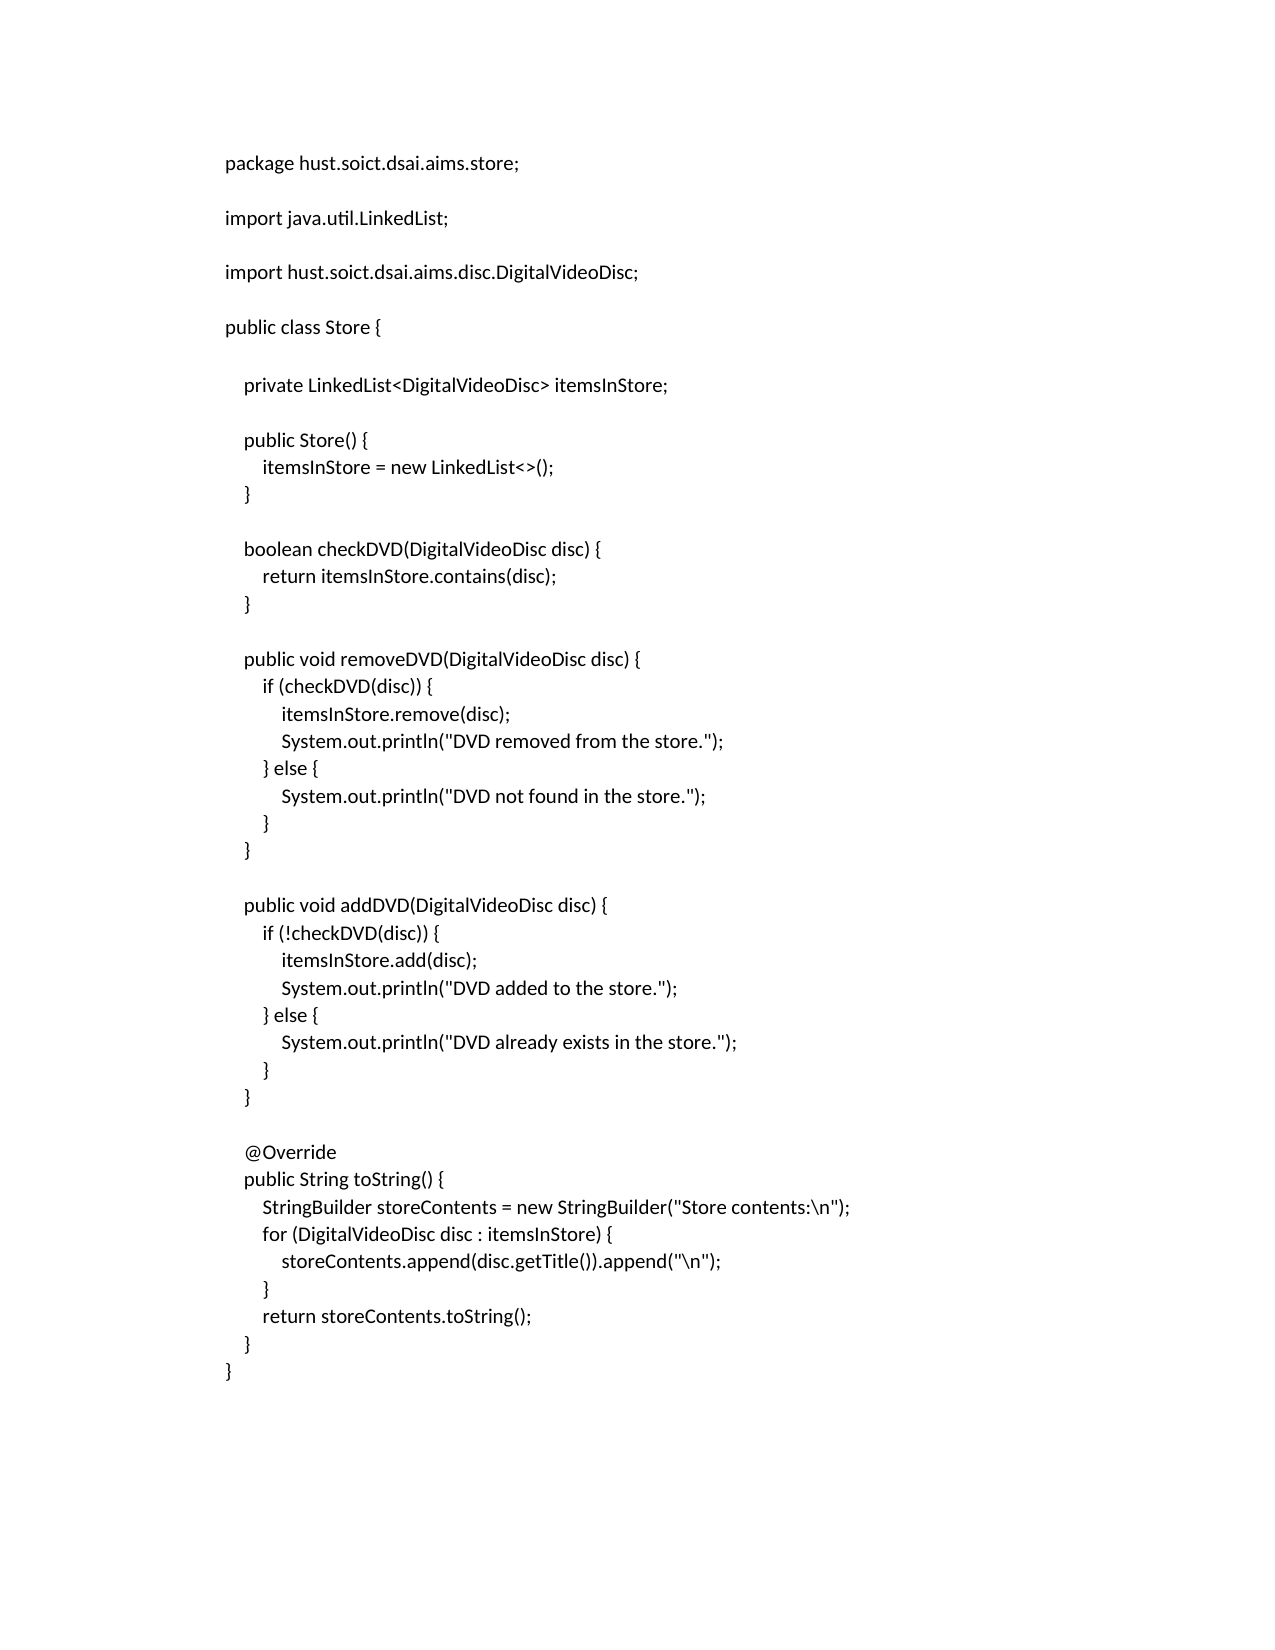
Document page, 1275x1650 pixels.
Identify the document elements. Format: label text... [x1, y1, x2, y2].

list StringBuilder storeContents = new StringBuilder("Store contents:\n"); [225, 1194, 1125, 1219]
list } [225, 1057, 1125, 1082]
list System.out.println("DVD removed from the store."); [225, 728, 1125, 753]
list for (DigitalVideoDisc disc : itemsInStore) { [225, 1221, 1125, 1247]
list public Store() { [225, 427, 1125, 452]
list } [225, 591, 1125, 617]
list } else { [225, 1002, 1125, 1027]
list } [225, 1276, 1125, 1301]
list @Override [225, 1139, 1125, 1164]
list return itemsInStore.contains(disc); [225, 564, 1125, 589]
list public void removeDVD(DigitalVideoDisc disc) { [225, 646, 1125, 671]
list package hust.soict.dsai.aims.store; [225, 150, 1125, 175]
list } else { [225, 756, 1125, 781]
list if (checkDVD(disc)) { [225, 673, 1125, 699]
list storeContents.append(disc.getTitle()).append("\n"); [225, 1249, 1125, 1274]
list System.out.println("DVD not found in the store."); [225, 783, 1125, 808]
list import hust.soict.dsai.aims.disc.DigitalVideoDisc; [225, 259, 1125, 285]
list } [225, 838, 1125, 863]
list itemsInStore.remove(disc); [225, 701, 1125, 726]
list import java.util.LinkedList; [225, 205, 1125, 230]
list } [225, 1358, 1125, 1384]
list System.out.println("DVD added to the store."); [225, 975, 1125, 1000]
list if (!checkDVD(disc)) { [225, 920, 1125, 945]
list public void addDVD(DigitalVideoDisc disc) { [225, 892, 1125, 918]
list itemsInStore.add(disc); [225, 947, 1125, 973]
list } [225, 482, 1125, 507]
list itemsInStore = new LinkedList<>(); [225, 454, 1125, 479]
list return storeContents.toString(); [225, 1303, 1125, 1329]
list boolean checkDVD(DigitalVideoDisc disc) { [225, 536, 1125, 562]
list } [225, 1331, 1125, 1356]
list } [225, 810, 1125, 836]
list public String toString() { [225, 1166, 1125, 1192]
list } [225, 1084, 1125, 1110]
list System.out.println("DVD already exists in the store."); [225, 1029, 1125, 1055]
list private LinkedList<DigitalVideoDisc> itemsInStore; [225, 372, 1125, 397]
list public class Store { [225, 314, 1125, 340]
